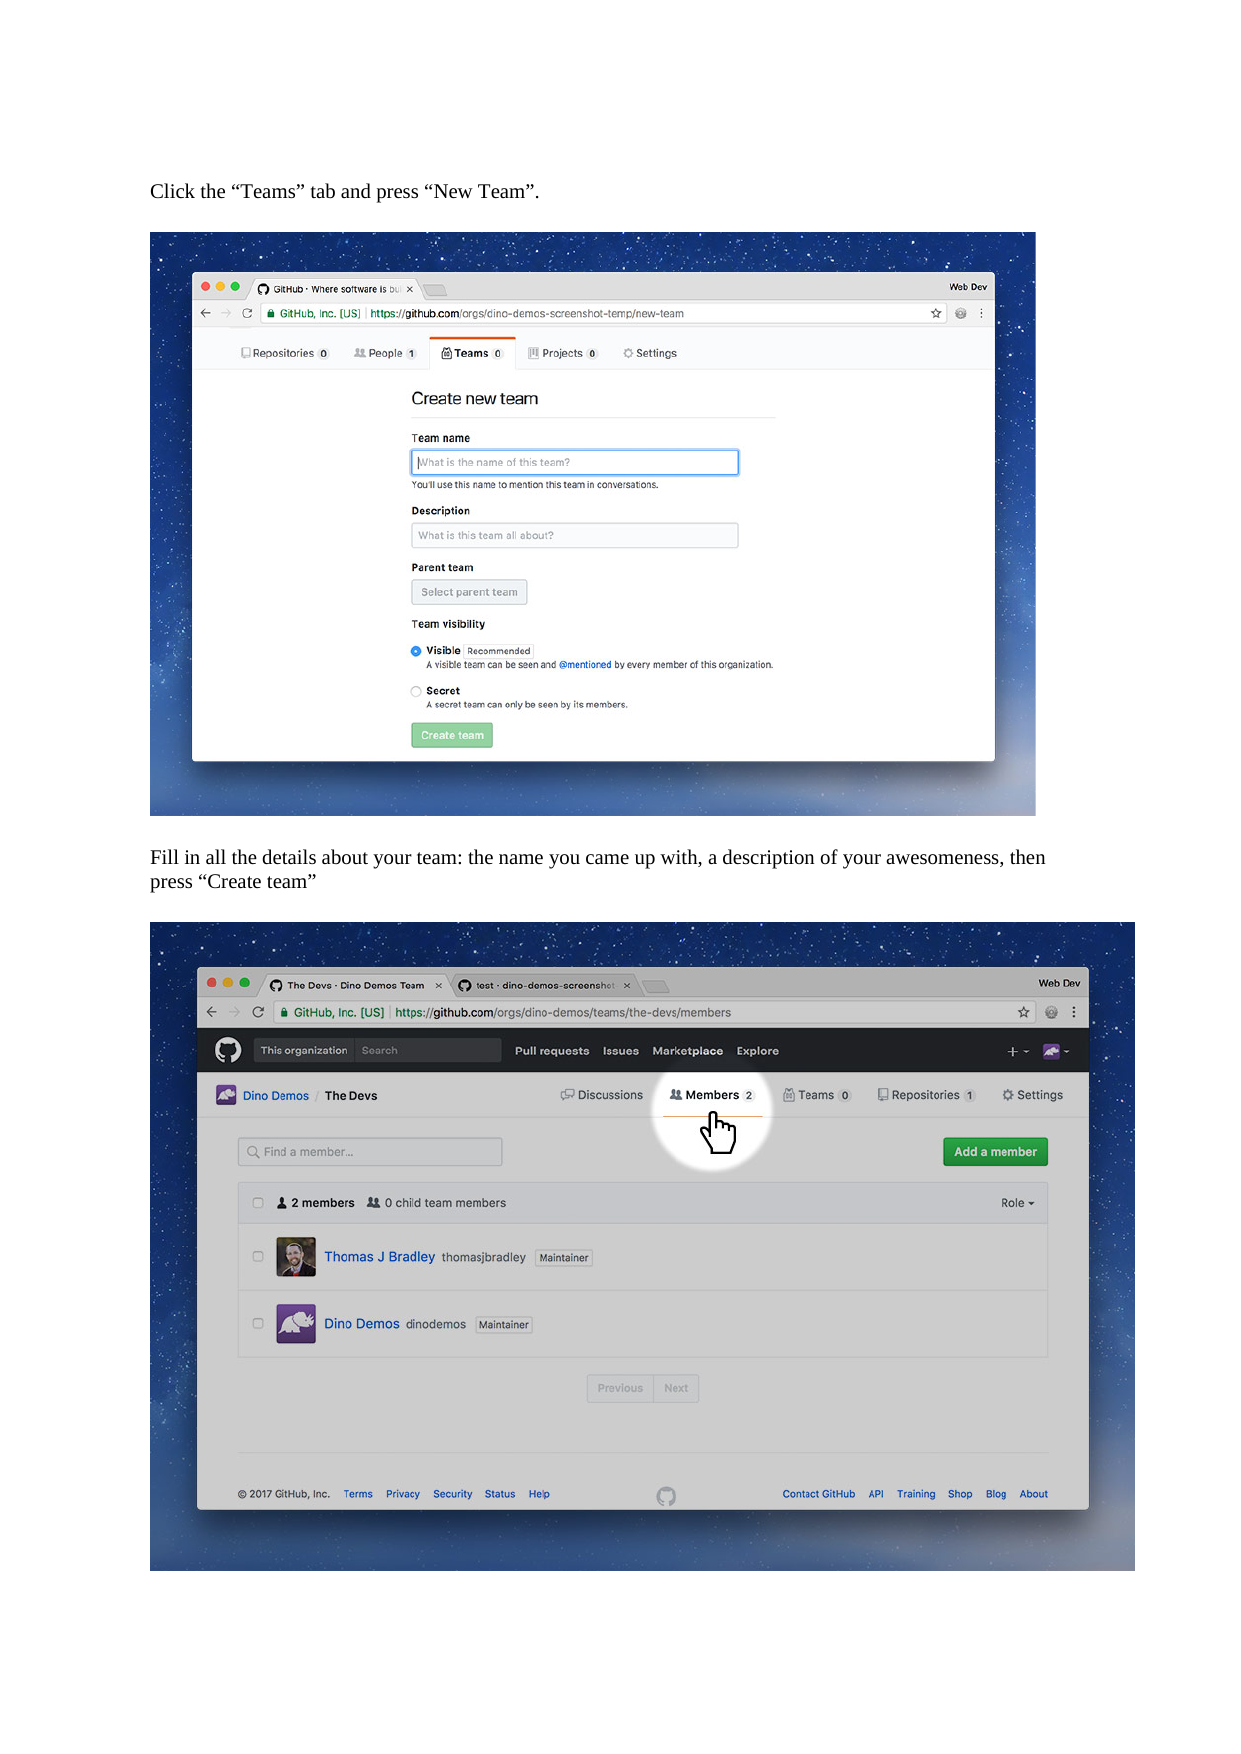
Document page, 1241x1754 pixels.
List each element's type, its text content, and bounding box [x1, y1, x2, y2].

text Fill in all the details about your team: the name you came up with, a description of your awesomeness, then press “Create team” [150, 845, 1090, 893]
text Click the “Teams” tab and press “New Team”. [150, 179, 1090, 203]
picture [150, 922, 1135, 1571]
picture [150, 232, 1036, 816]
